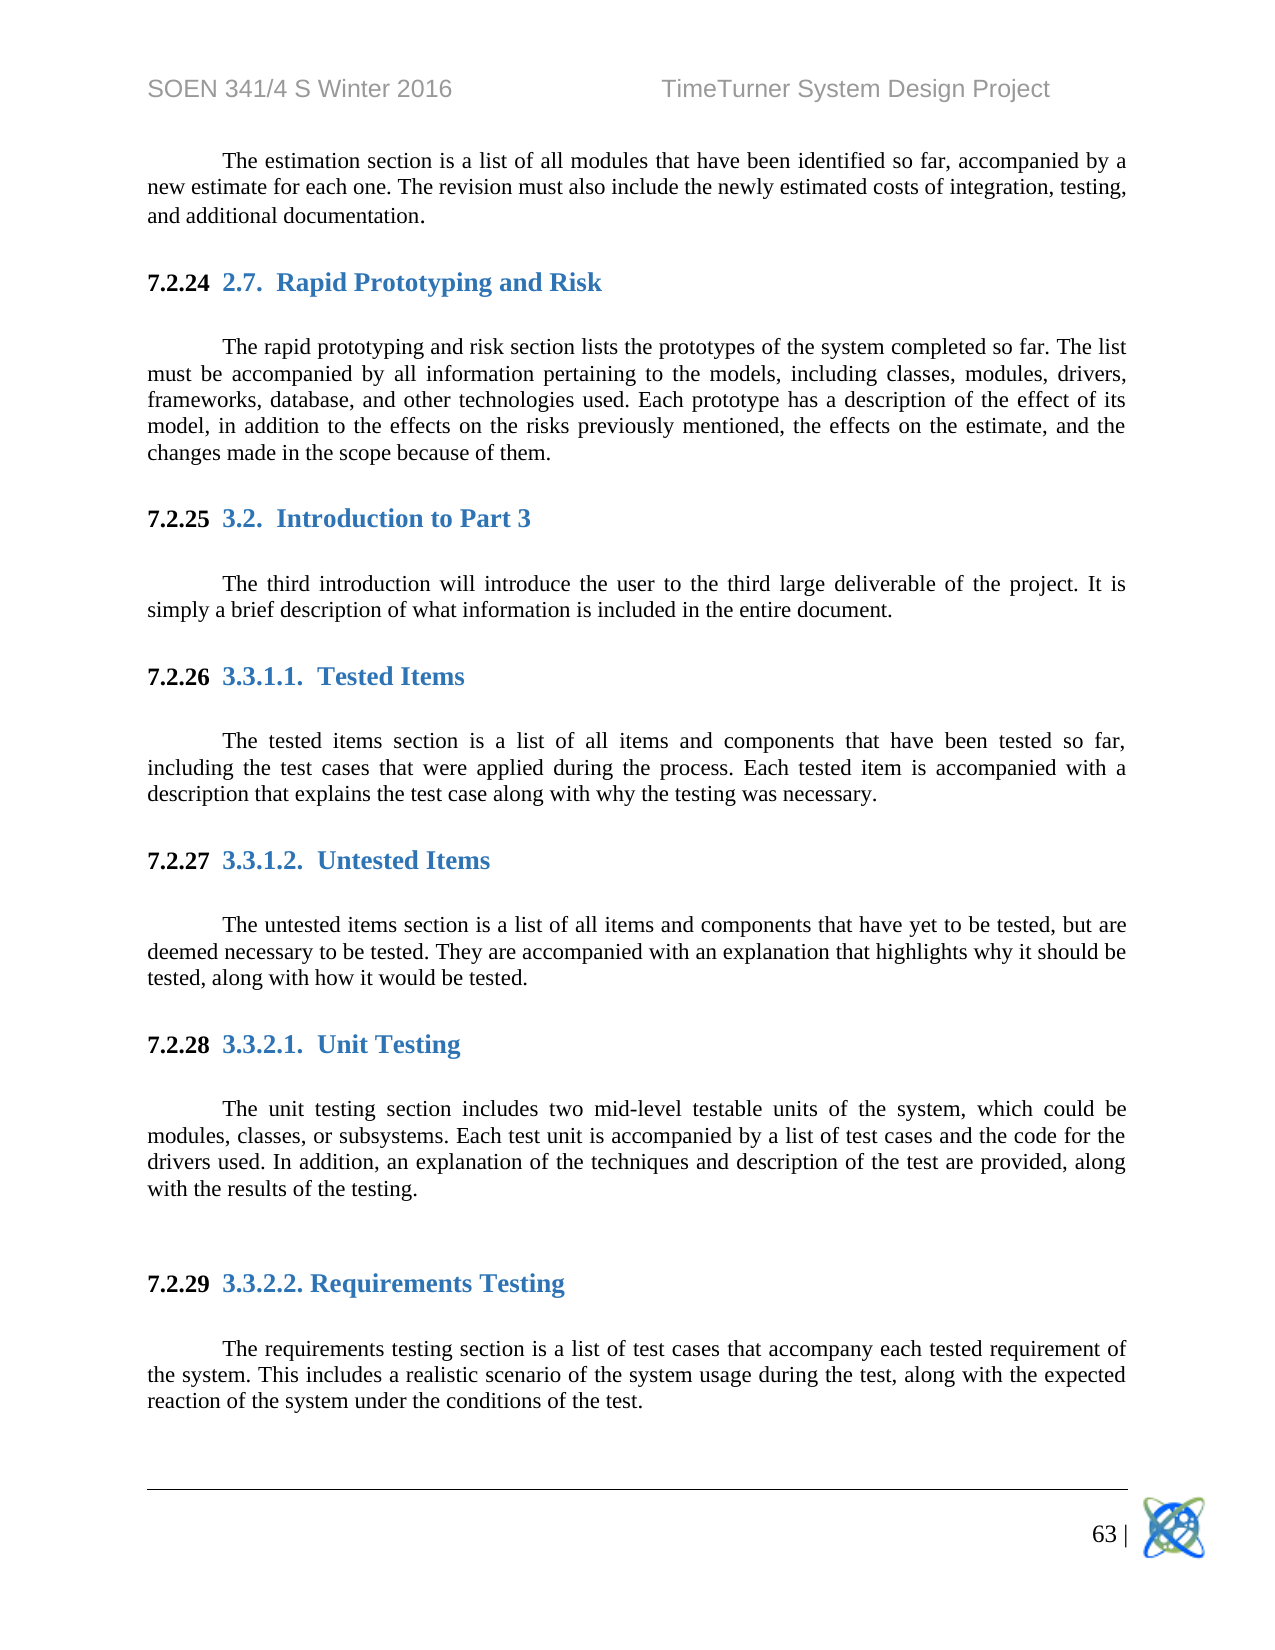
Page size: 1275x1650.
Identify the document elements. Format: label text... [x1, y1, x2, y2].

text The estimation section is a list of all modules that have been identified so far, accompanied by a new estimate for each one. The revision must also include the newly estimated costs of integration, testing, and additional documentation. [147, 147, 1128, 228]
text 3.2. Introduction to Part 3 [147, 503, 1128, 534]
text The untested items section is a list of all items and components that have yet to be tested, but are deemed necessary to be tested. They are accompanied with an explanation that highlights why it should be tested, along with how it would be tested. [147, 912, 1128, 991]
text The third introduction will introduce the user to the third large deliverable of the project. It is simply a brief description of what information is included in the entire document. [147, 570, 1128, 623]
text The rapid prototyping and risk section lists the prototypes of the system completed so far. The list must be accompanied by all information pertaining to the models, including classes, modules, drivers, frameworks, database, and other technologies used. Each prototype has a description of the effect of its model, in addition to the effects on the risks previously mentioned, the effects on the estimate, and the changes made in the scope because of them. [147, 333, 1128, 465]
text 3.3.2.2. Requirements Testing [147, 1267, 1128, 1298]
text The tested items section is a list of all items and components that have been tested so far, including the test cases that were applied during the process. Each tested item is accompanied with a description that explains the test case along with why the testing was necessary. [147, 728, 1128, 807]
text The unit testing section includes two mid-level testable units of the system, which could be modules, classes, or subsystems. Each test unit is accompanied by a list of test cases and the code for the drivers used. In addition, an explanation of the techniques and description of the test are provided, along with the results of the testing. [147, 1096, 1128, 1201]
text 3.3.1.2. Untested Items [147, 844, 1128, 875]
text 3.3.1.1. Tested Items [147, 660, 1128, 691]
text The requirements testing section is a list of test cases that accompany each tested requirement of the system. This includes a realistic scenario of the system usage during the test, along with the expected reaction of the system under the conditions of the test. [147, 1334, 1128, 1414]
text 3.3.2.1. Unit Testing [147, 1028, 1128, 1059]
text 2.7. Rapid Prototyping and Risk [147, 266, 1128, 297]
picture [1123, 1490, 1224, 1566]
